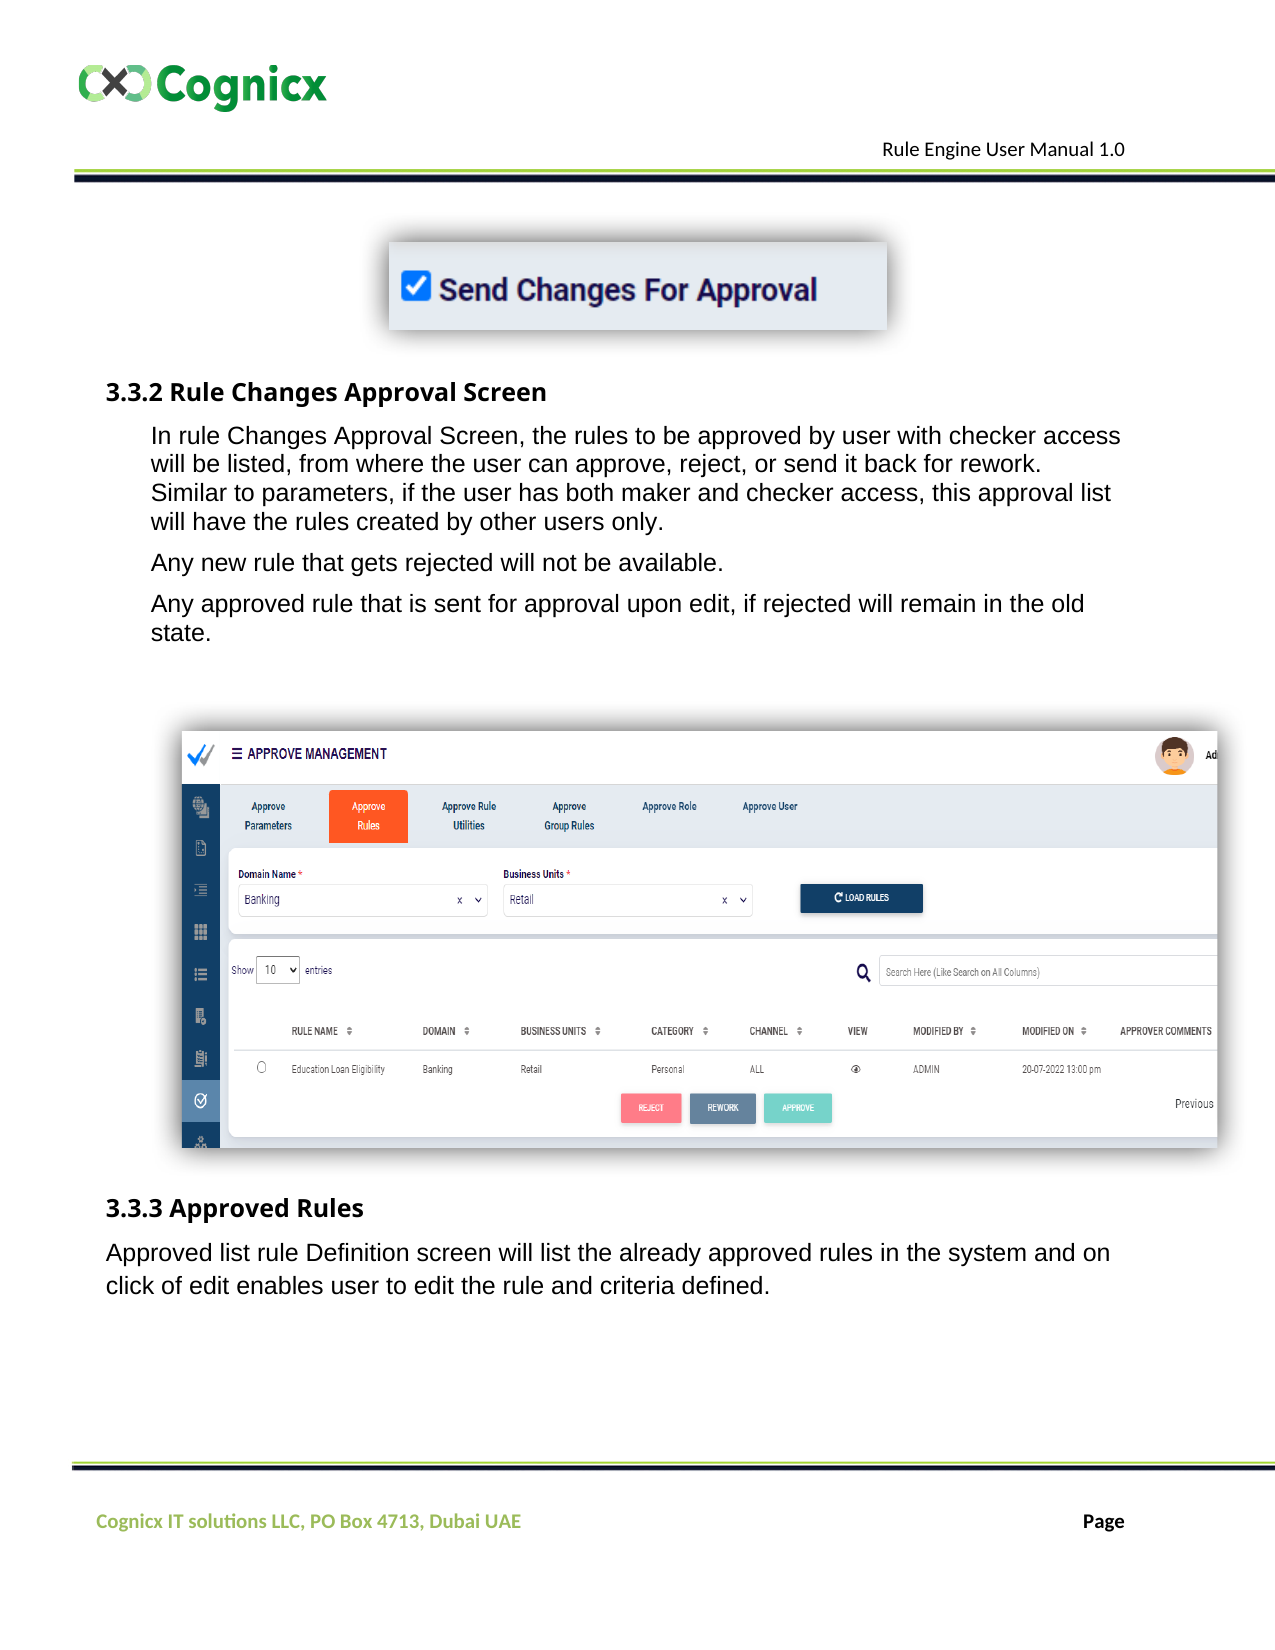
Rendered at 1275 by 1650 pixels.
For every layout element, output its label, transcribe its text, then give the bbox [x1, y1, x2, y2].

picture [181, 731, 1218, 1148]
picture [78, 65, 327, 112]
subtitle 3.3.3 Approved Rules [106, 1191, 1125, 1225]
picture [68, 1458, 1275, 1472]
picture [70, 169, 1275, 184]
text Any approved rule that is sent for approval upon edit, if rejected will remain in the old state. [151, 589, 1125, 647]
text Any new rule that gets rejected will not be available. [151, 548, 1125, 577]
text In rule Changes Approval Screen, the rules to be approved by user with checker access will be listed, from where the user can approve, reject, or send it back for rework. Similar to parameters, if the user has both maker and checker access, this approval list will have the rules created by other users only. [151, 421, 1125, 536]
text Approved list rule Definition screen will list the already approved rules in the system and on click of edit enables user to edit the rule and criteria defined. [106, 1238, 1125, 1299]
picture [389, 242, 887, 330]
subtitle 3.3.2 Rule Changes Approval Screen [106, 374, 1125, 408]
